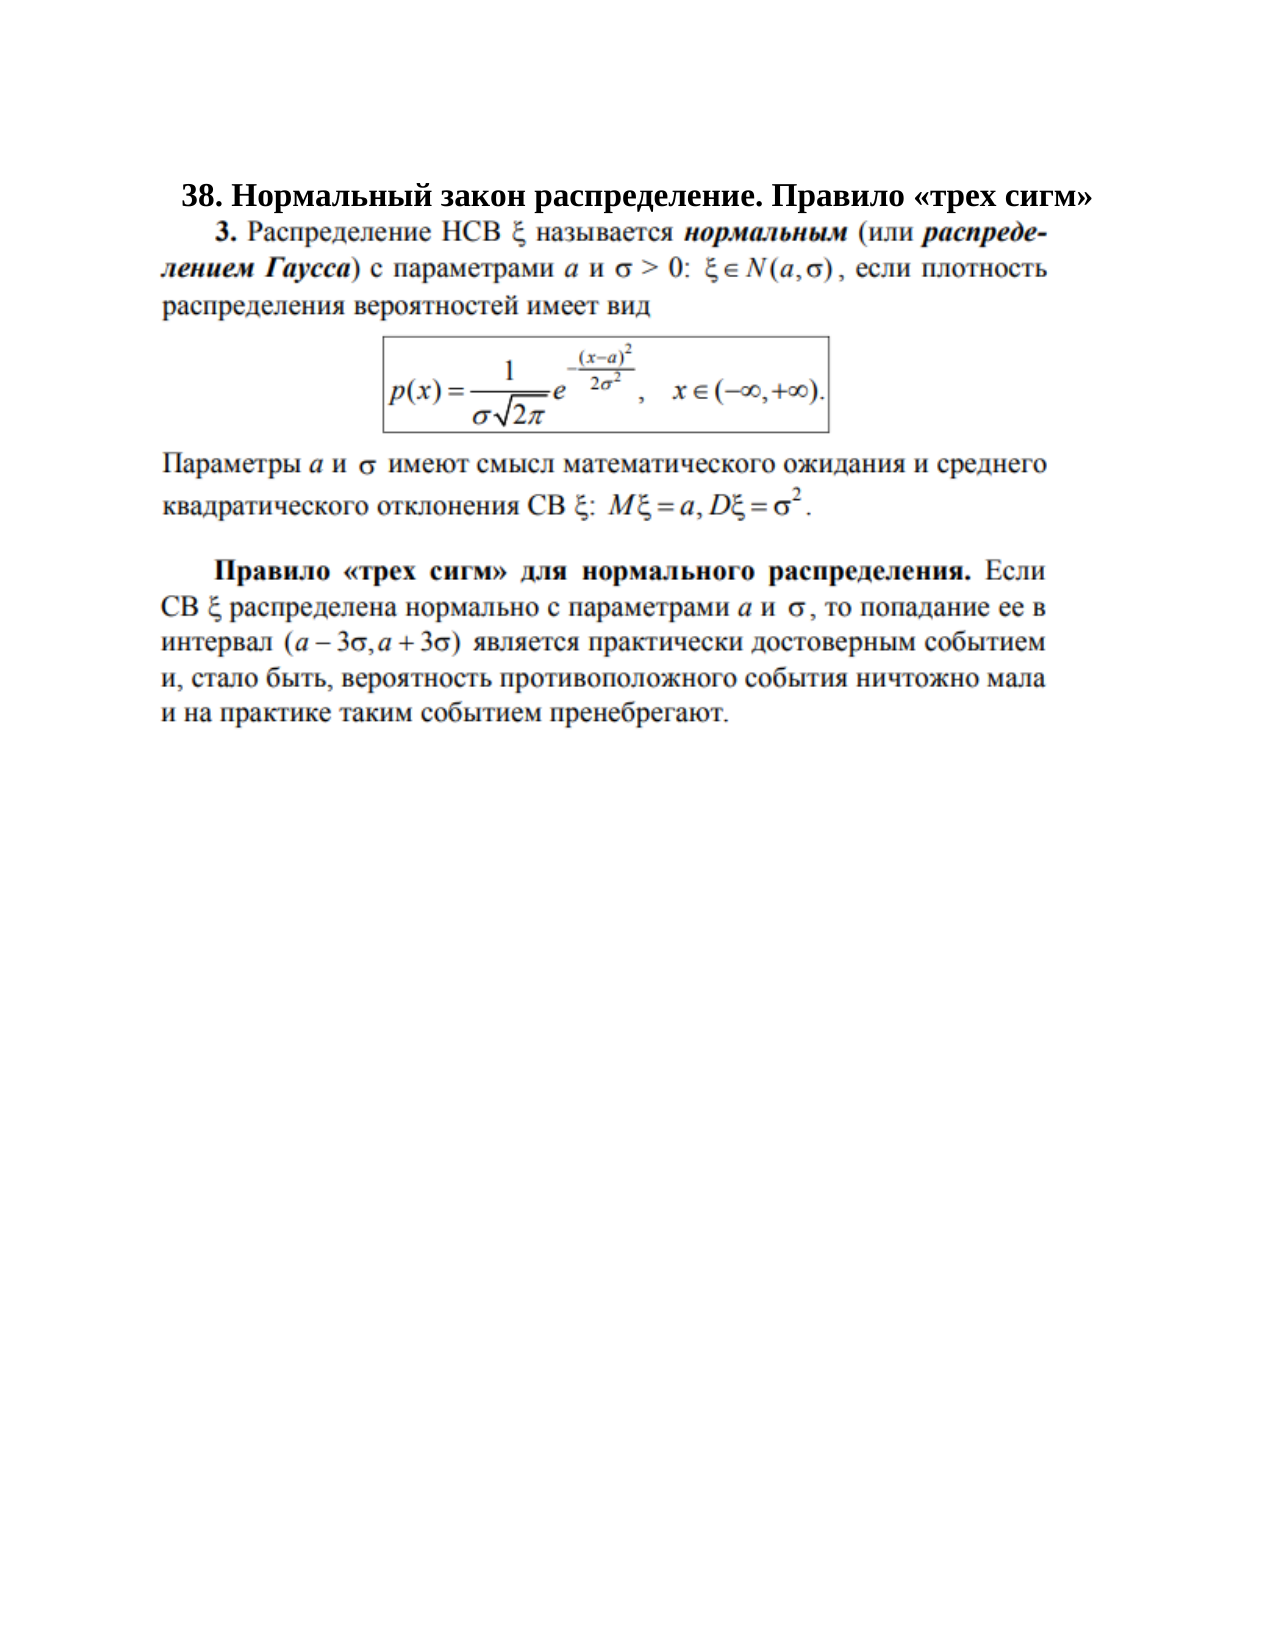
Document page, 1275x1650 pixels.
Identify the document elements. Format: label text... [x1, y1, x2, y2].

picture [150, 550, 1069, 731]
picture [150, 216, 1072, 532]
subtitle 38. Нормальный закон распределение. Правило «трех сигм» [150, 175, 1125, 213]
